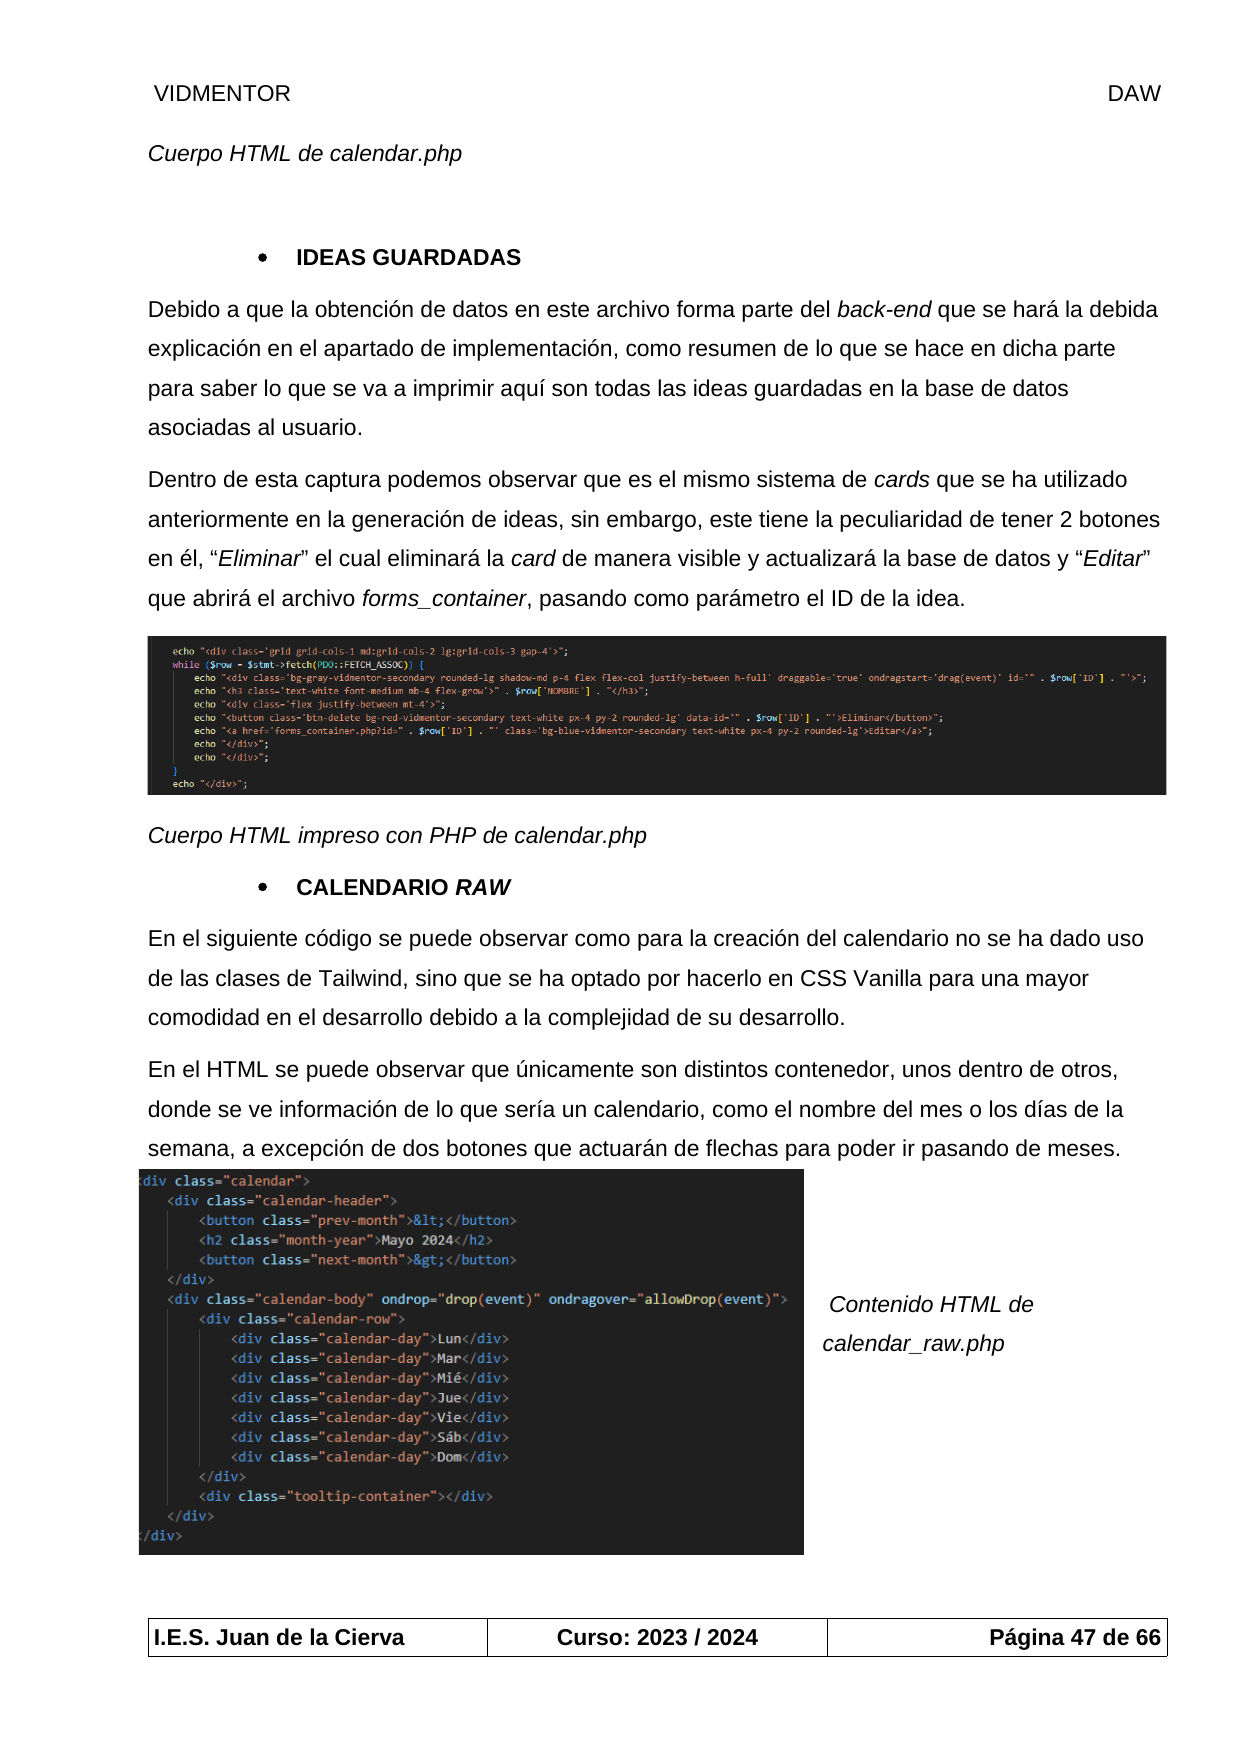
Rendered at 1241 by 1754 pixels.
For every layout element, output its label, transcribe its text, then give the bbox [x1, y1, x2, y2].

text En el HTML se puede observar que únicamente son distintos contenedor, unos dentro de otros, donde se ve información de lo que sería un calendario, como el nombre del mes o los días de la semana, a excepción de dos botones que actuarán de flechas para poder ir pasando de meses. [148, 1056, 1167, 1162]
text Contenido HTML de calendar_raw.php [804, 1291, 1167, 1357]
text En el siguiente código se puede observar como para la creación del calendario no se ha dado uso de las clases de Tailwind, sino que se ha optado por hacerlo en CSS Vanilla para una mayor comodidad en el desarrollo debido a la complejidad de su desarrollo. [148, 925, 1167, 1031]
text Debido a que la obtención de datos en este archivo forma parte del back-end que se hará la debida explicación en el apartado de implementación, como resumen de lo que se hace en dicha parte para saber lo que se va a imprimir aquí son todas las ideas guardadas en la base de datos asociadas al usuario. [148, 296, 1167, 441]
list IDEAS GUARDADAS [258, 244, 1167, 270]
list CALENDARIO RAW [258, 873, 1167, 900]
picture [147, 636, 1167, 795]
text Dentro de esta captura podemos observar que es el mismo sistema de cards que se ha utilizado anteriormente en la generación de ideas, sin embargo, este tiene la peculiaridad de tener 2 botones en él, “Eliminar” el cual eliminará la card de manera visible y actualizará la base de datos y “Editar” que abrirá el archivo forms_container, pasando como parámetro el ID de la idea. [148, 466, 1167, 611]
text Cuerpo HTML de calendar.php [148, 140, 1167, 167]
picture [138, 1169, 804, 1554]
text Cuerpo HTML impreso con PHP de calendar.php [148, 822, 1167, 848]
